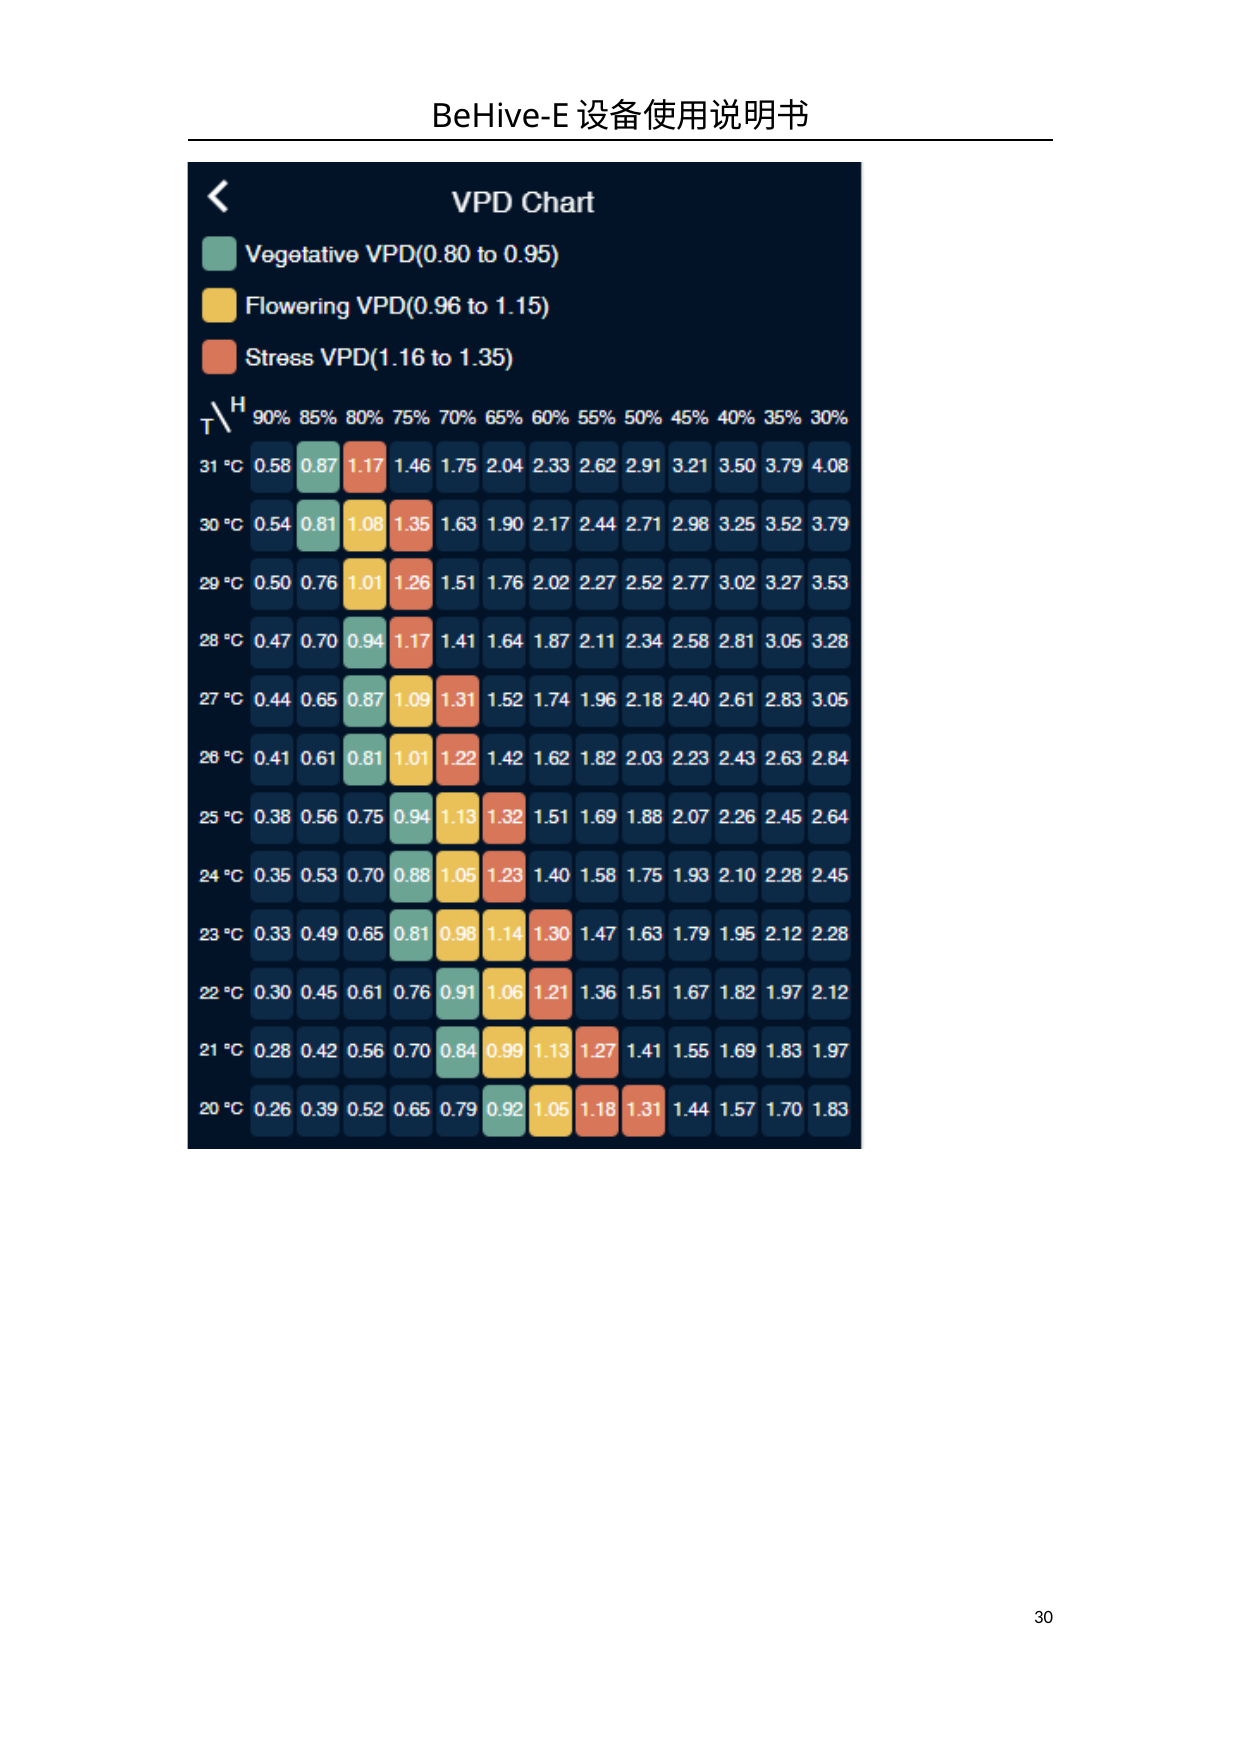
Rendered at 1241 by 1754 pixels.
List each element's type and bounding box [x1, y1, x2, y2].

picture [187, 162, 865, 1149]
